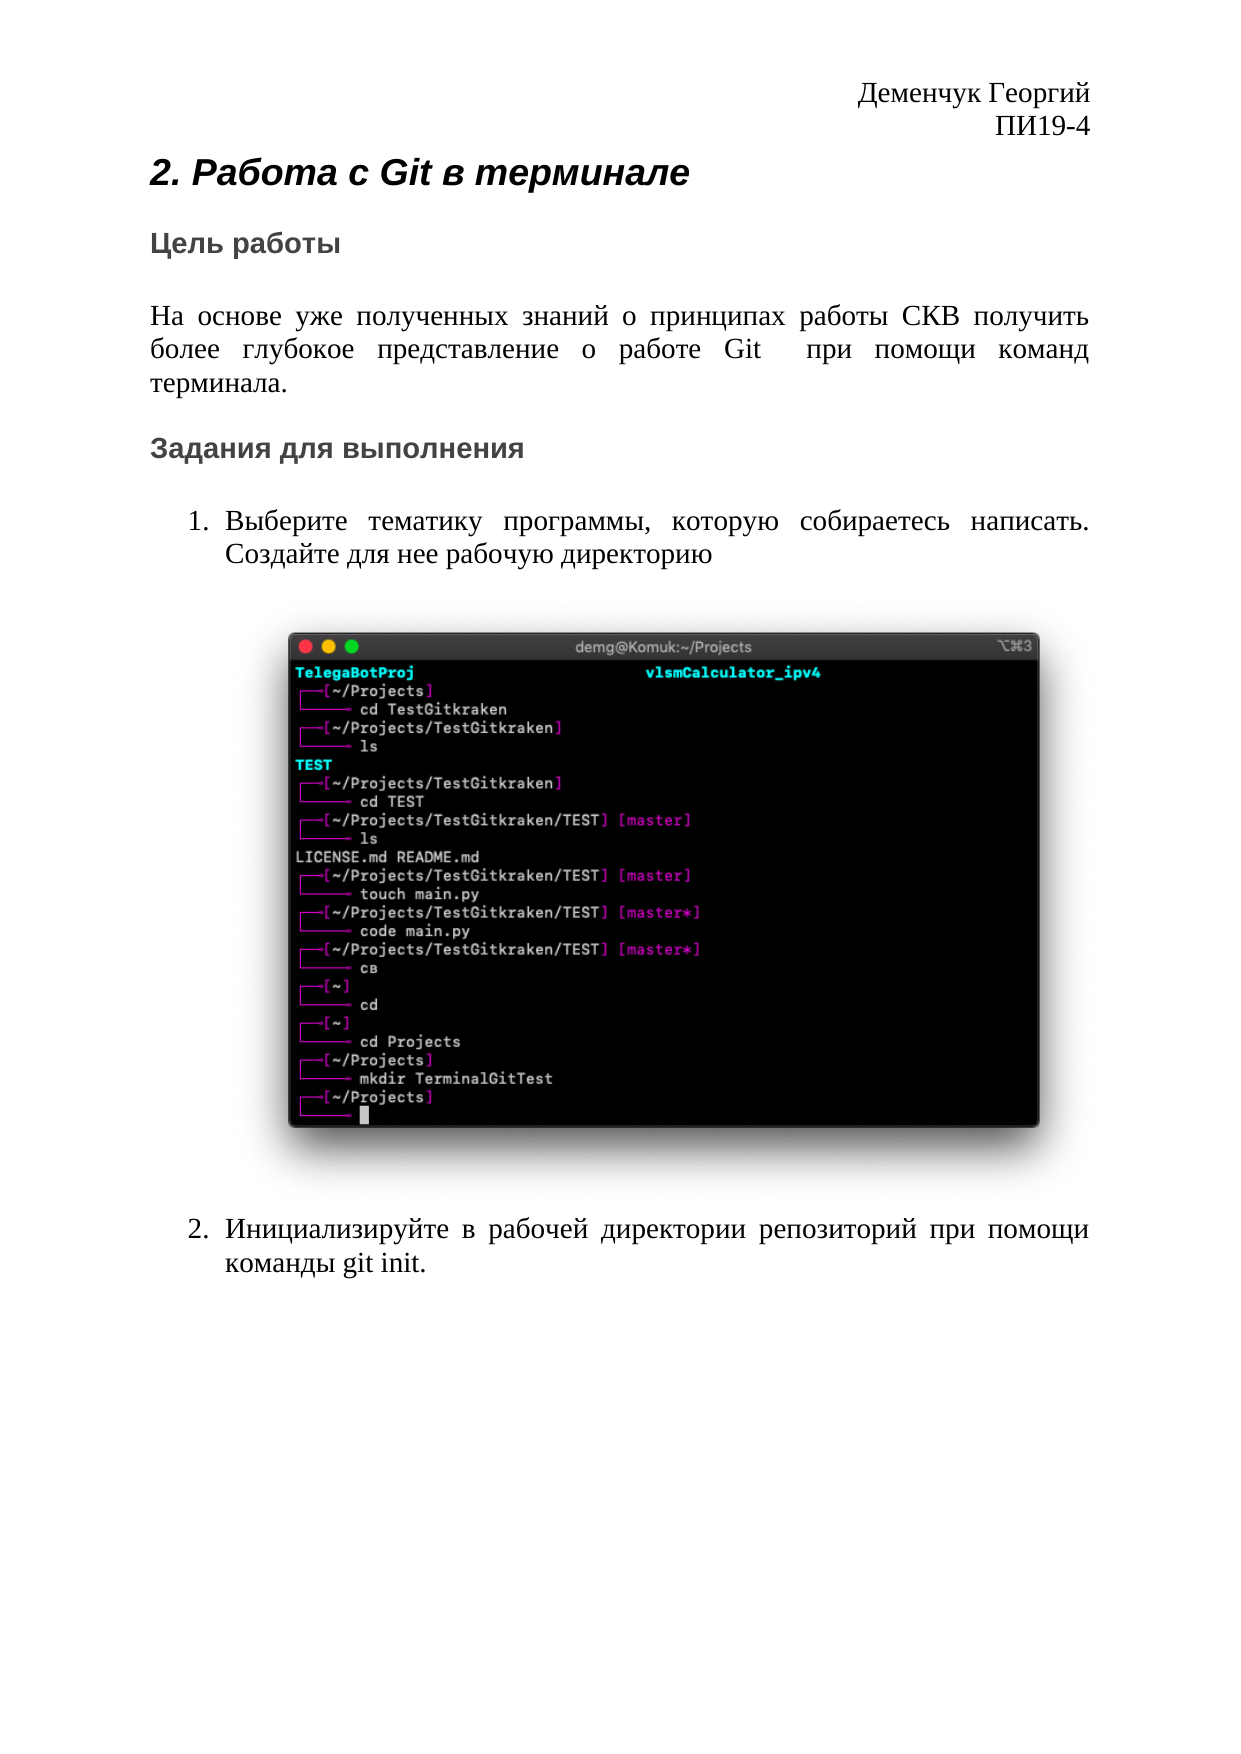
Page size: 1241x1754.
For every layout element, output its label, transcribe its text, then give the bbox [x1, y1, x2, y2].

subtitle Задания для выполнения [150, 432, 1090, 465]
subtitle Цель работы [150, 226, 1090, 260]
text На основе уже полученных знаний о принципах работы СКВ получить более глубокое представление о работе Git при помощи команд терминала. [150, 298, 1090, 398]
list Выберите тематику программы, которую собираетесь написать. Создайте для нее рабочую директорию [187, 503, 1090, 570]
picture [225, 590, 1103, 1212]
list Инициализируйте в рабочей директории репозиторий при помощи команды git init. [187, 1211, 1090, 1278]
subtitle 2. Работа с Git в терминале [150, 150, 1090, 193]
